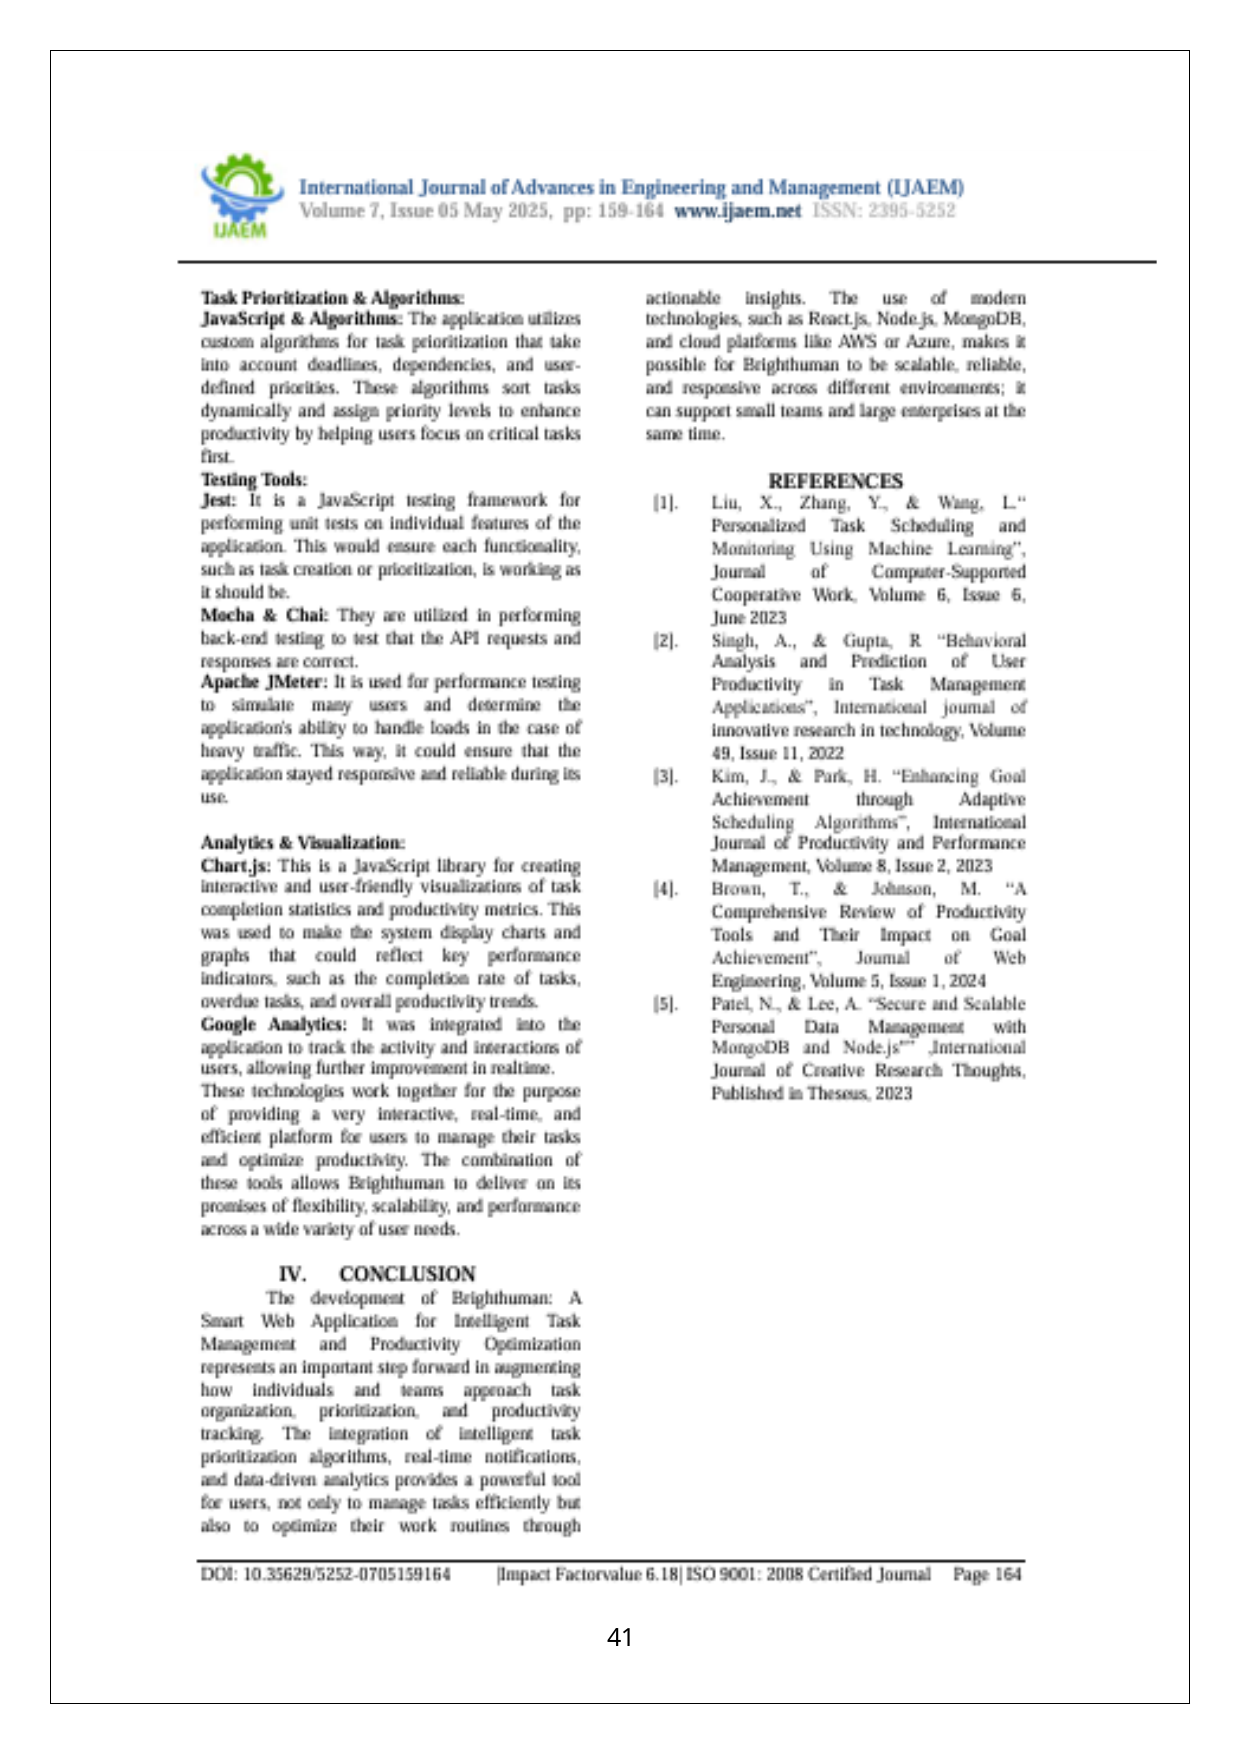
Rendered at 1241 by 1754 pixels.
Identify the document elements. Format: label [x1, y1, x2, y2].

picture [72, 150, 1157, 1593]
